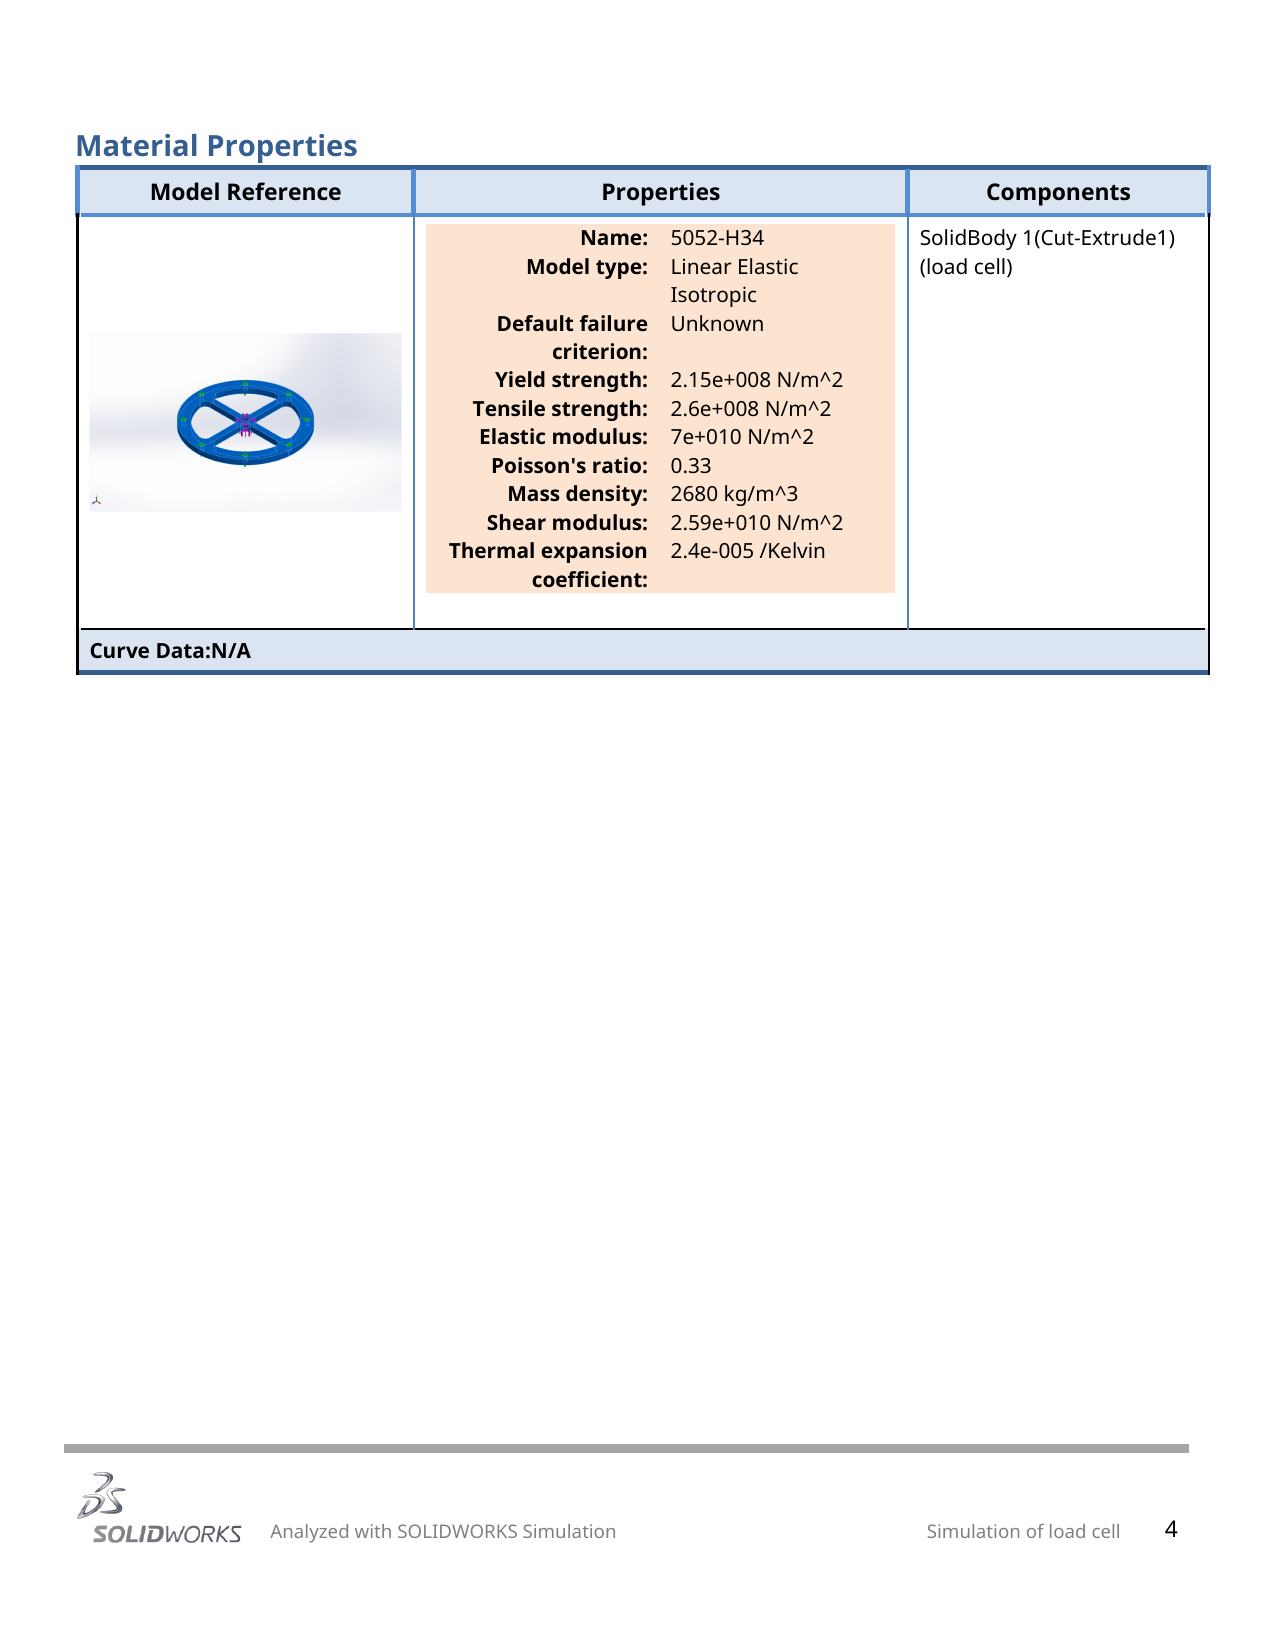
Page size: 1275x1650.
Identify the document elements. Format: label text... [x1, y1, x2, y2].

table_header Material Properties [64, 75, 1224, 706]
picture [89, 333, 402, 512]
picture [75, 1453, 243, 1544]
